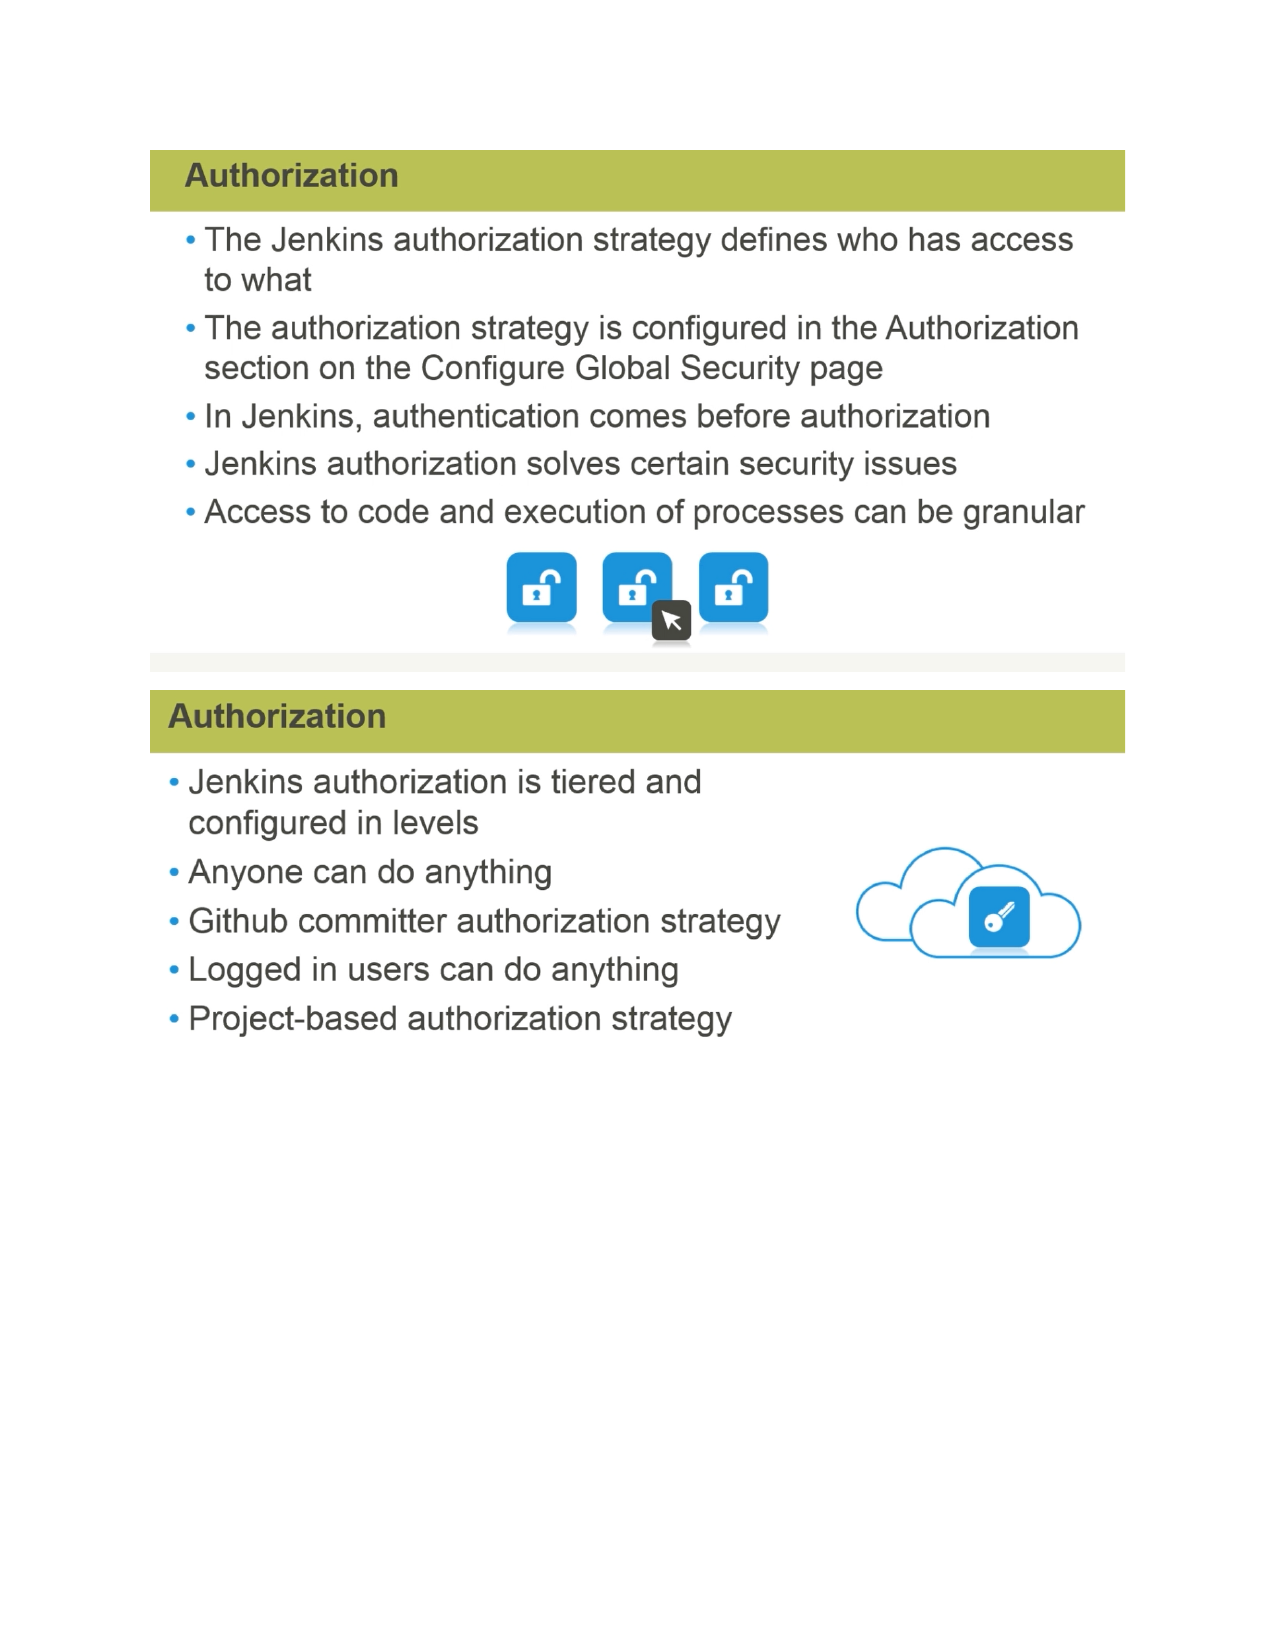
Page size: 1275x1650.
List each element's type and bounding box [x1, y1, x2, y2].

picture [150, 690, 1125, 1133]
picture [150, 150, 1125, 672]
